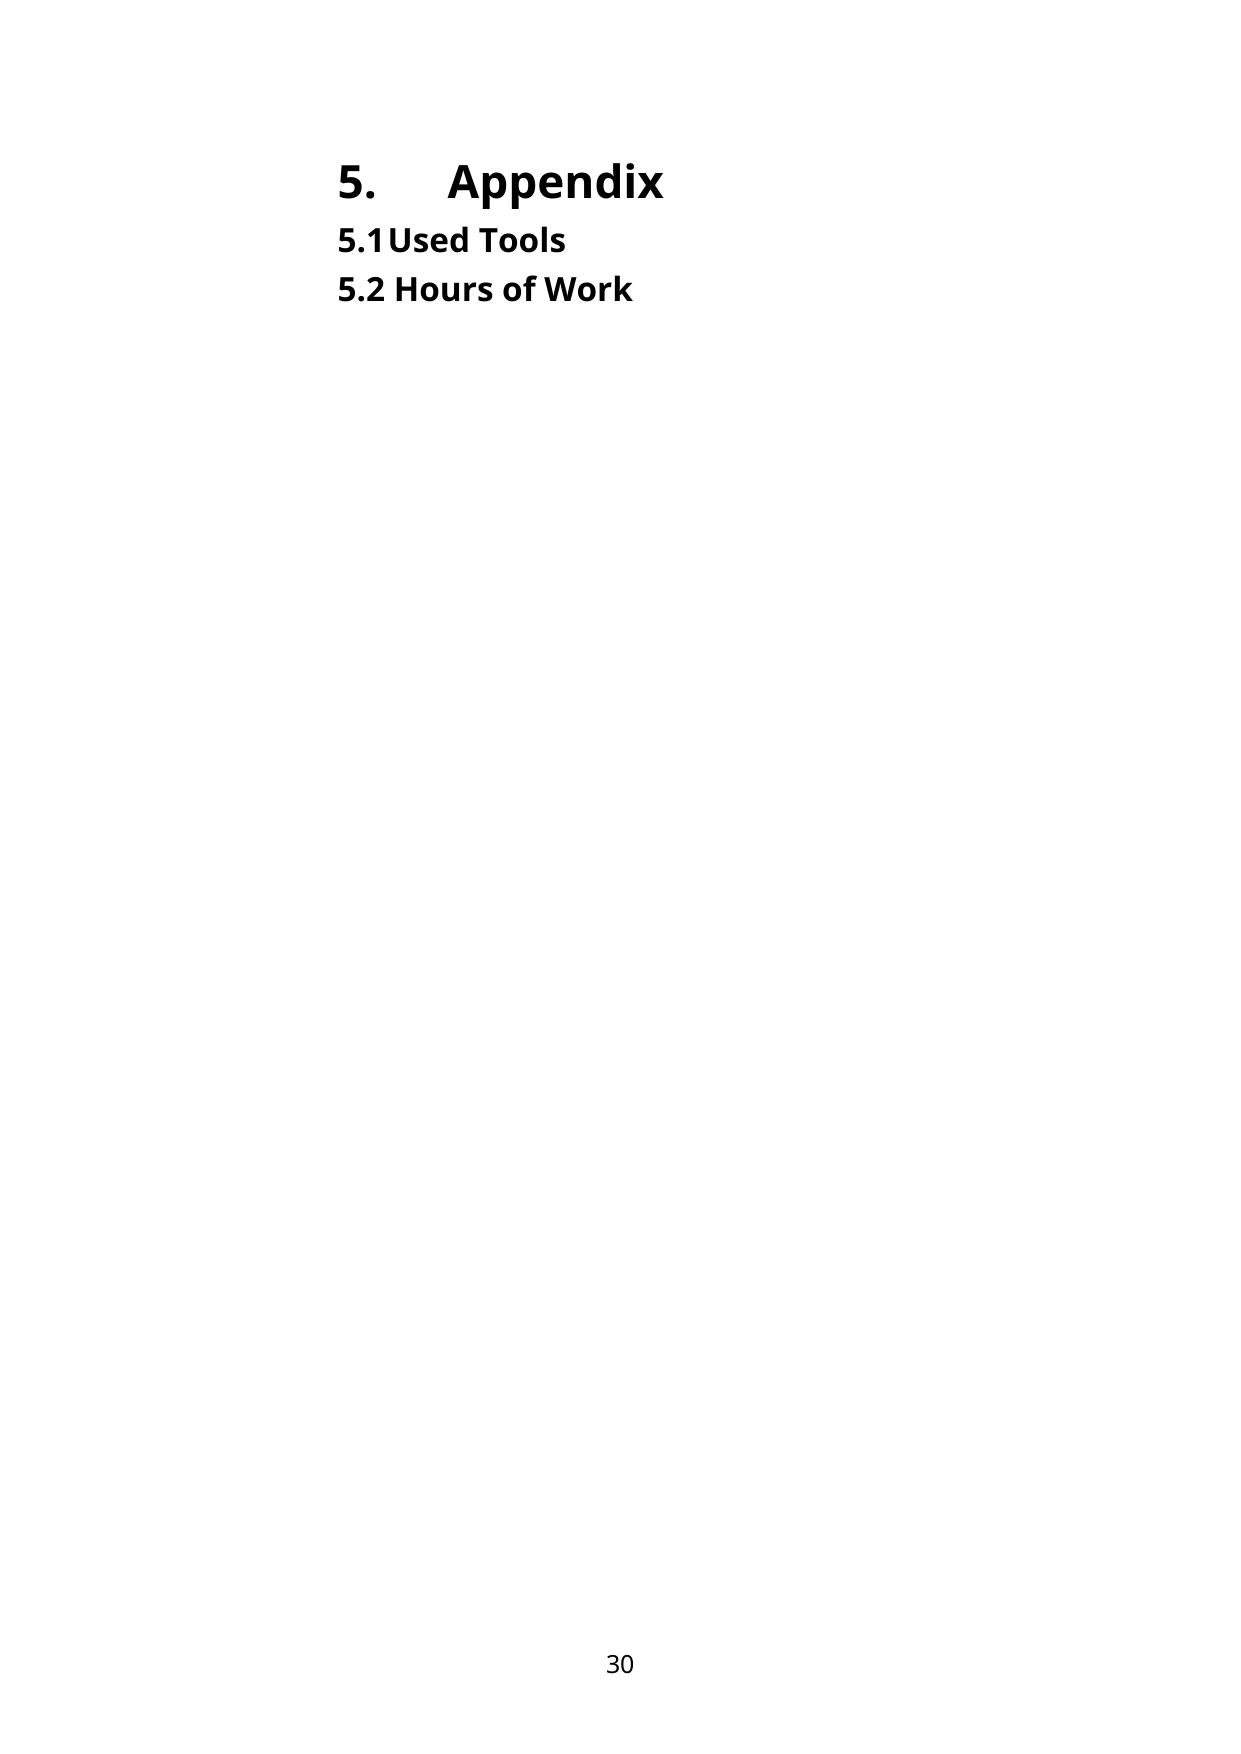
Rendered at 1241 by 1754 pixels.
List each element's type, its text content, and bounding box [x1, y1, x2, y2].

subtitle Appendix [337, 150, 940, 212]
subtitle 5.2 Hours of Work [337, 266, 940, 312]
subtitle Used Tools [337, 217, 940, 262]
